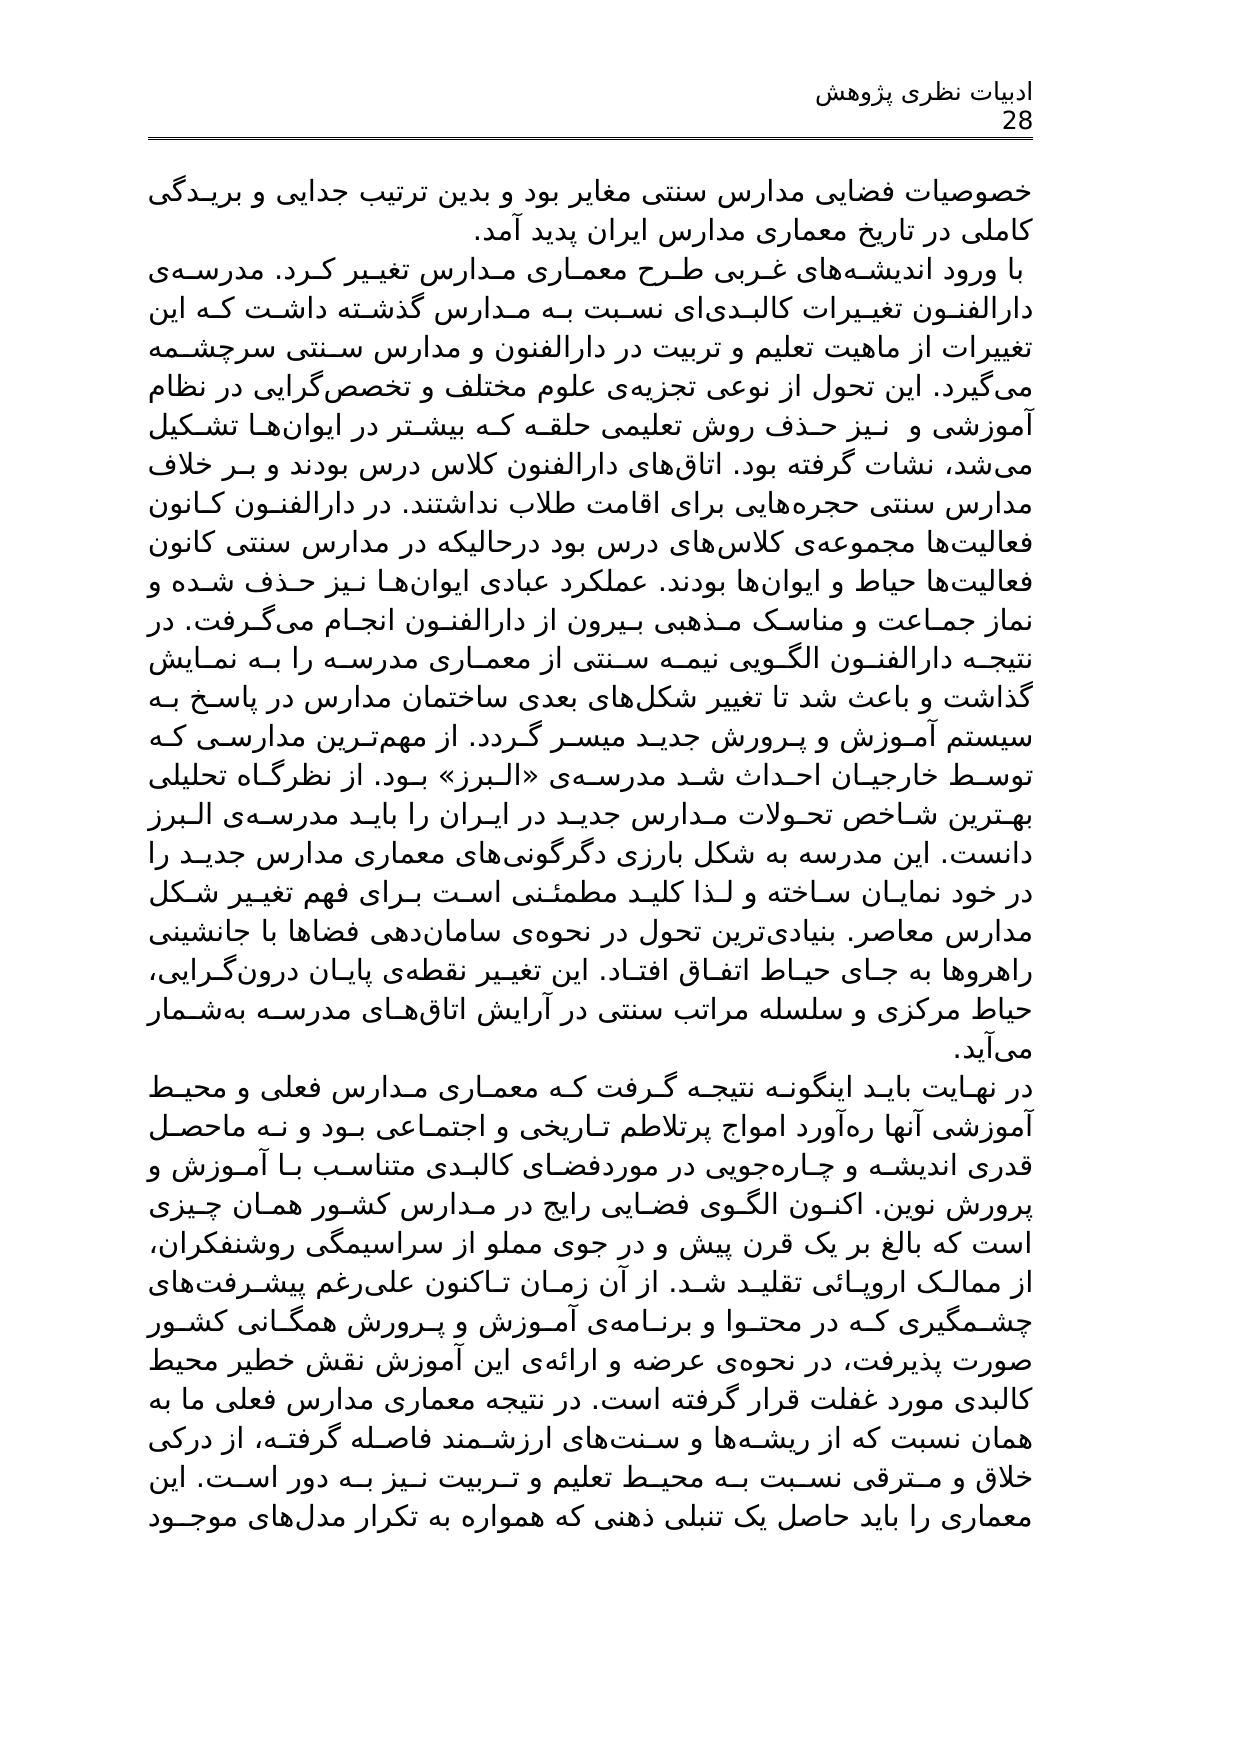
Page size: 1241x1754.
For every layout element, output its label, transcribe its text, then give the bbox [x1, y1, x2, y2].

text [148, 1070, 1033, 1533]
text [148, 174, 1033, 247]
text با ورود اندیشه‌های غربی طرح معماری مدارس تغییر کرد. مدرسه‌ی دارالفنون تغییرات کالبدی‌ای نسبت به مدارس گذشته داشت که این تغییرات از ماهیت تعلیم و تربیت در دارالفنون و مدارس سنتی سرچشمه می‌گیرد. این تحول از نوعی تجزیه‌ی علوم مختلف و تخصص‌گرایی در نظام آموزشی و نیز حذف روش تعلیمی حلقه که بیشتر در ایوان‌ها تشکیل می‌شد، نشات گرفته بود. اتاق‌های دارالفنون کلاس درس بودند و بر خلاف مدارس سنتی حجره‌هایی برای اقامت طلاب نداشتند. در دارالفنون کانون فعالیت‌ها مجموعه‌ی کلاس‌های درس بود درحالیکه در مدارس سنتی کانون فعالیت‌ها حیاط و ایوان‌ها بودند. عملکرد عبادی ایوان‌ها نیز حذف شده و نماز جماعت و مناسک مذهبی بیرون از دارالفنون انجام می‌گرفت. در نتیجه دارالفنون الگویی نیمه سنتی از معماری مدرسه را به نمایش گذاشت و باعث شد تا تغییر شکل‌های بعدی ساختمان مدارس در پاسخ به سیستم آموزش و پرورش جدید میسر گردد. از مهم‌ترین مدارسی که توسط خارجیان احداث شد مدرسه‌ی «البرز» بود. از نظرگاه تحلیلی بهترین شاخص تحولات مدارس جدید در ایران را باید مدرسه‌ی البرز دانست. این مدرسه به شکل بارزی دگرگونی‌های معماری مدارس جدید را در خود نمایان ساخته و لذا کلید مطمئنی است برای فهم تغییر شکل مدارس معاصر. بنیادی‌ترین تحول در نحوه‌ی سامان‌دهی فضاها با جانشینی راهروها به جای حیاط اتفاق افتاد. این تغییر نقطه‌ی پایان درون‌گرایی، حیاط مرکزی و سلسله مراتب سنتی در آرایش اتاق‌های مدرسه به‌شمار می‌آید. [148, 252, 1033, 1065]
